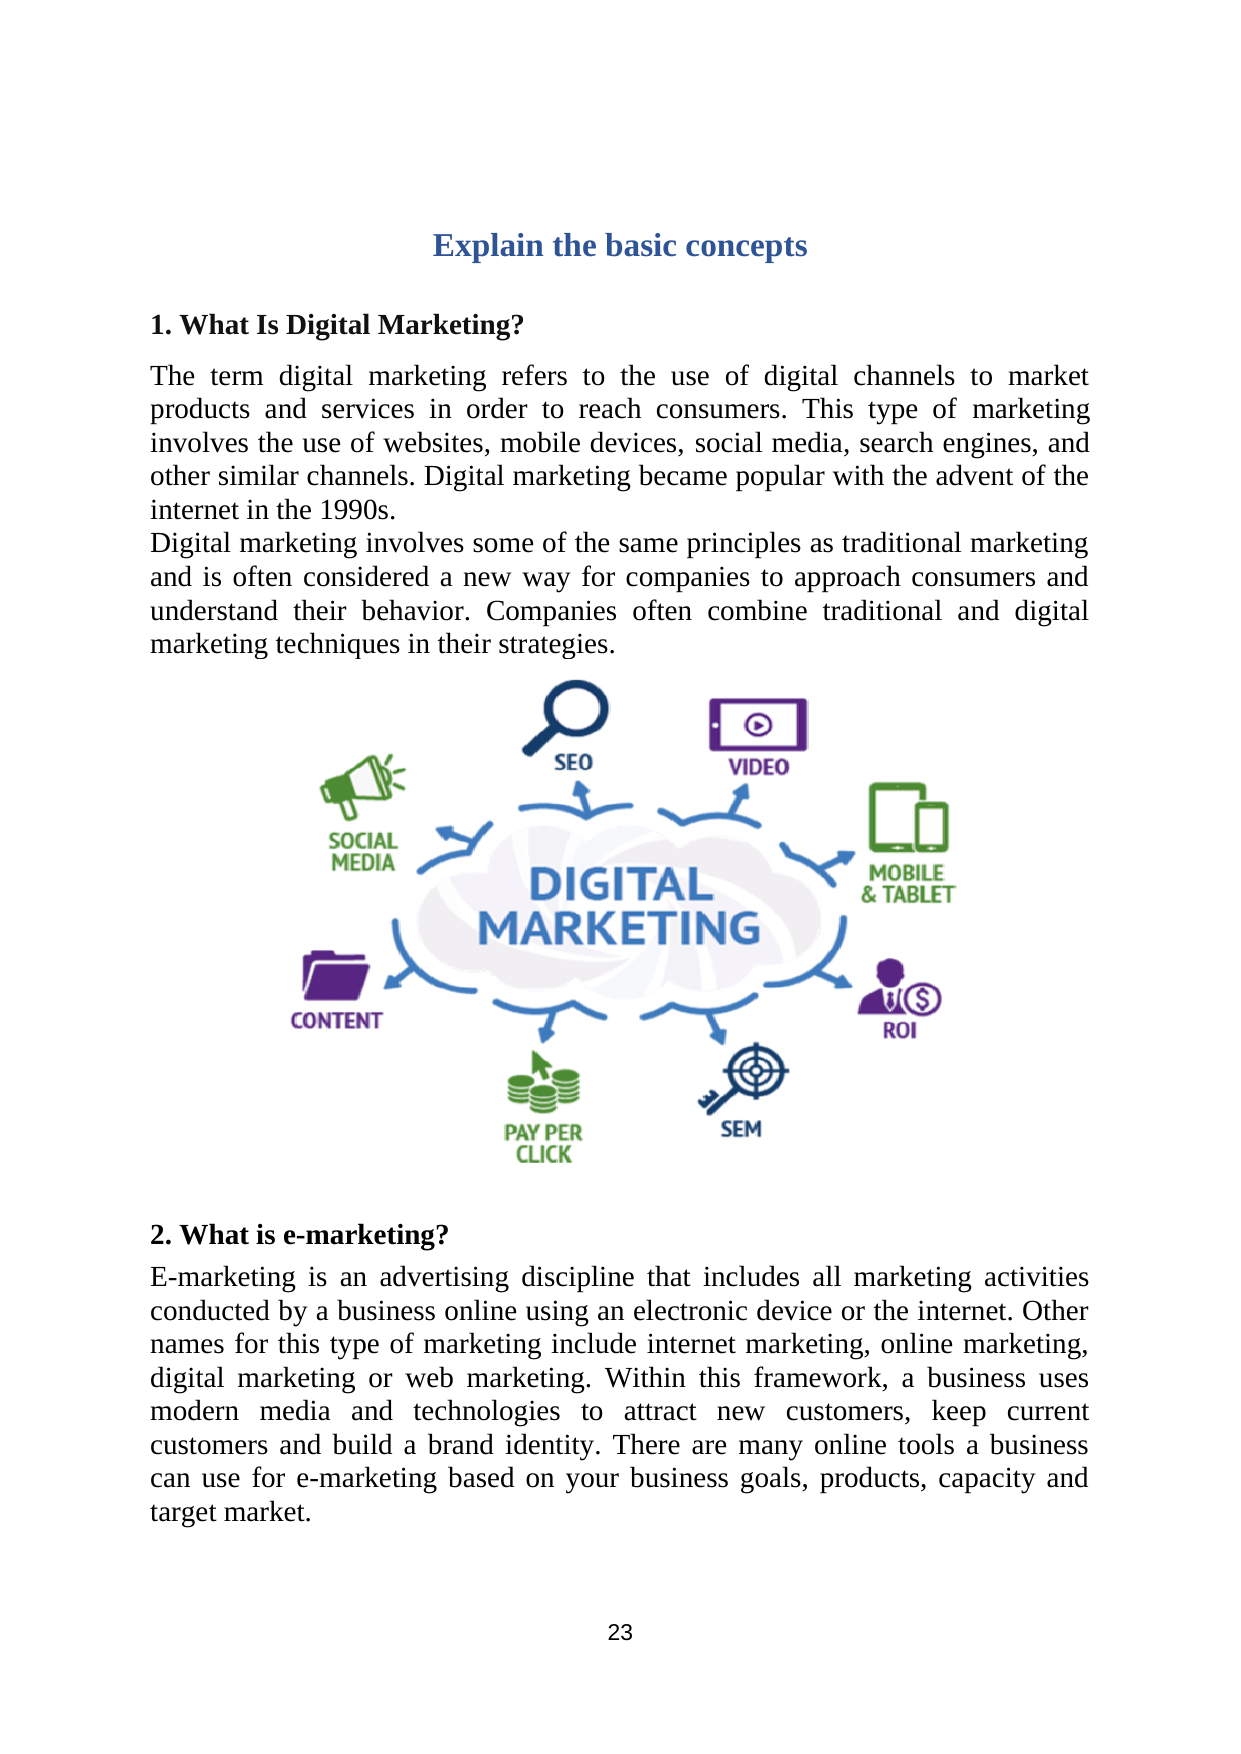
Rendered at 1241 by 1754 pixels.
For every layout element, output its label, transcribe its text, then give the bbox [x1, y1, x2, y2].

text Digital marketing involves some of the same principles as traditional marketing and is often considered a new way for companies to approach consumers and understand their behavior. Companies often combine traditional and digital marketing techniques in their strategies. [150, 526, 1090, 659]
subtitle 2. What is e-marketing? [150, 1217, 1090, 1251]
text E-marketing is an advertising discipline that includes all marketing activities conducted by a business online using an electronic device or the internet. Other names for this type of marketing include internet marketing, online marketing, digital marketing or web marketing. Within this framework, a business uses modern media and technologies to attract new customers, keep current customers and build a brand identity. There are many online tools a business can use for e-marketing based on your business goals, products, capacity and target market. [150, 1259, 1090, 1528]
subtitle Explain the basic concepts [150, 225, 1090, 264]
subtitle 1. What Is Digital Marketing? [150, 307, 1090, 340]
picture [150, 659, 1090, 1170]
text The term digital marketing refers to the use of digital channels to market products and services in order to reach consumers. This type of marketing involves the use of websites, mobile devices, social media, search engines, and other similar channels. Digital marketing became popular with the advent of the internet in the 1990s. [150, 358, 1090, 526]
